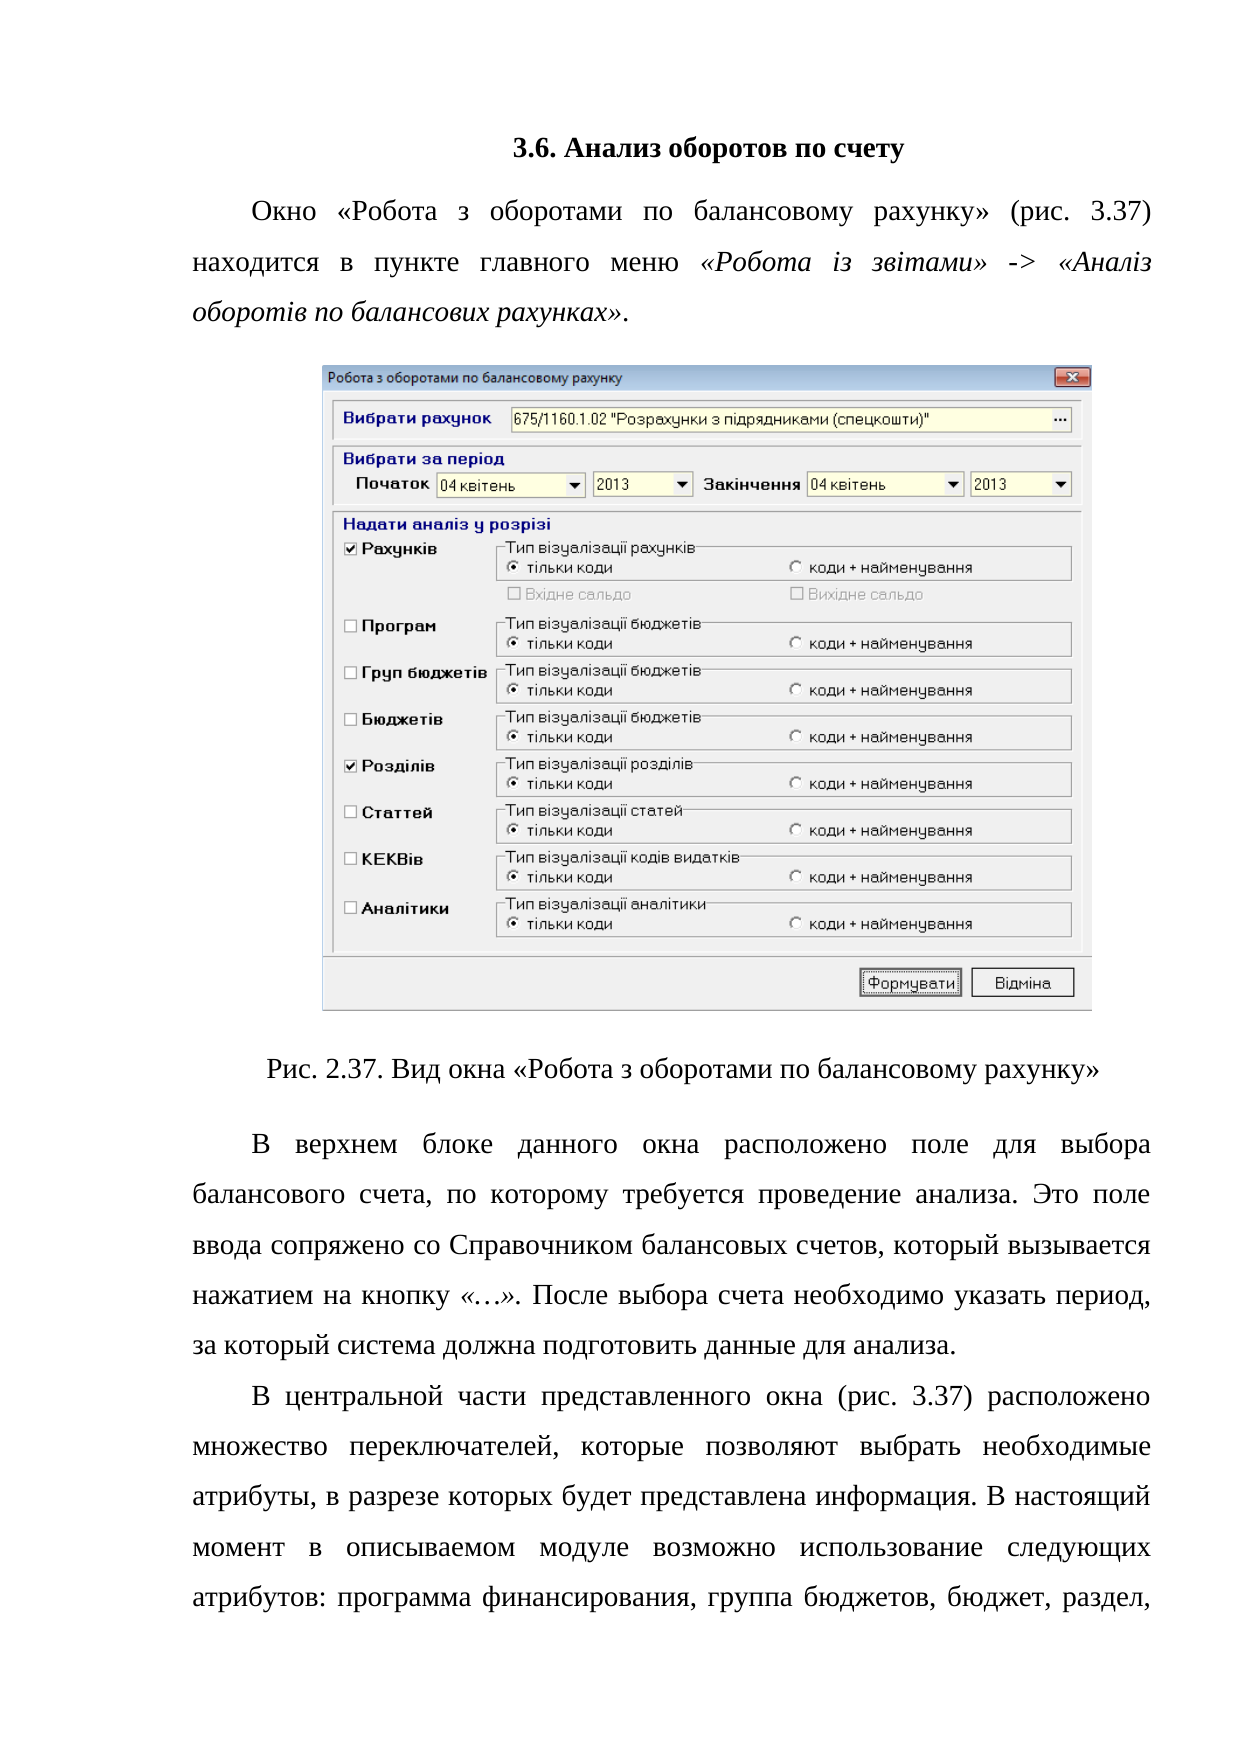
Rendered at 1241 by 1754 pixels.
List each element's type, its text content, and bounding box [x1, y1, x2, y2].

text Окно «Робота з оборотами по балансовому рахунку» (рис. 3.37) находится в пункте главного меню «Робота із звітами» -> «Аналіз оборотів по балансових рахунках». [192, 193, 1152, 328]
subtitle 3.6. Анализ оборотов по счету [192, 131, 1152, 164]
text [192, 1378, 1152, 1612]
text В верхнем блоке данного окна расположено поле для выбора балансового счета, по которому требуется проведение анализа. Это поле ввода сопряжено со Справочником балансовых счетов, который вызывается нажатием на кнопку «…». После выбора счета необходимо указать период, за который система должна подготовить данные для анализа. [192, 1126, 1152, 1361]
picture [322, 365, 1092, 1011]
